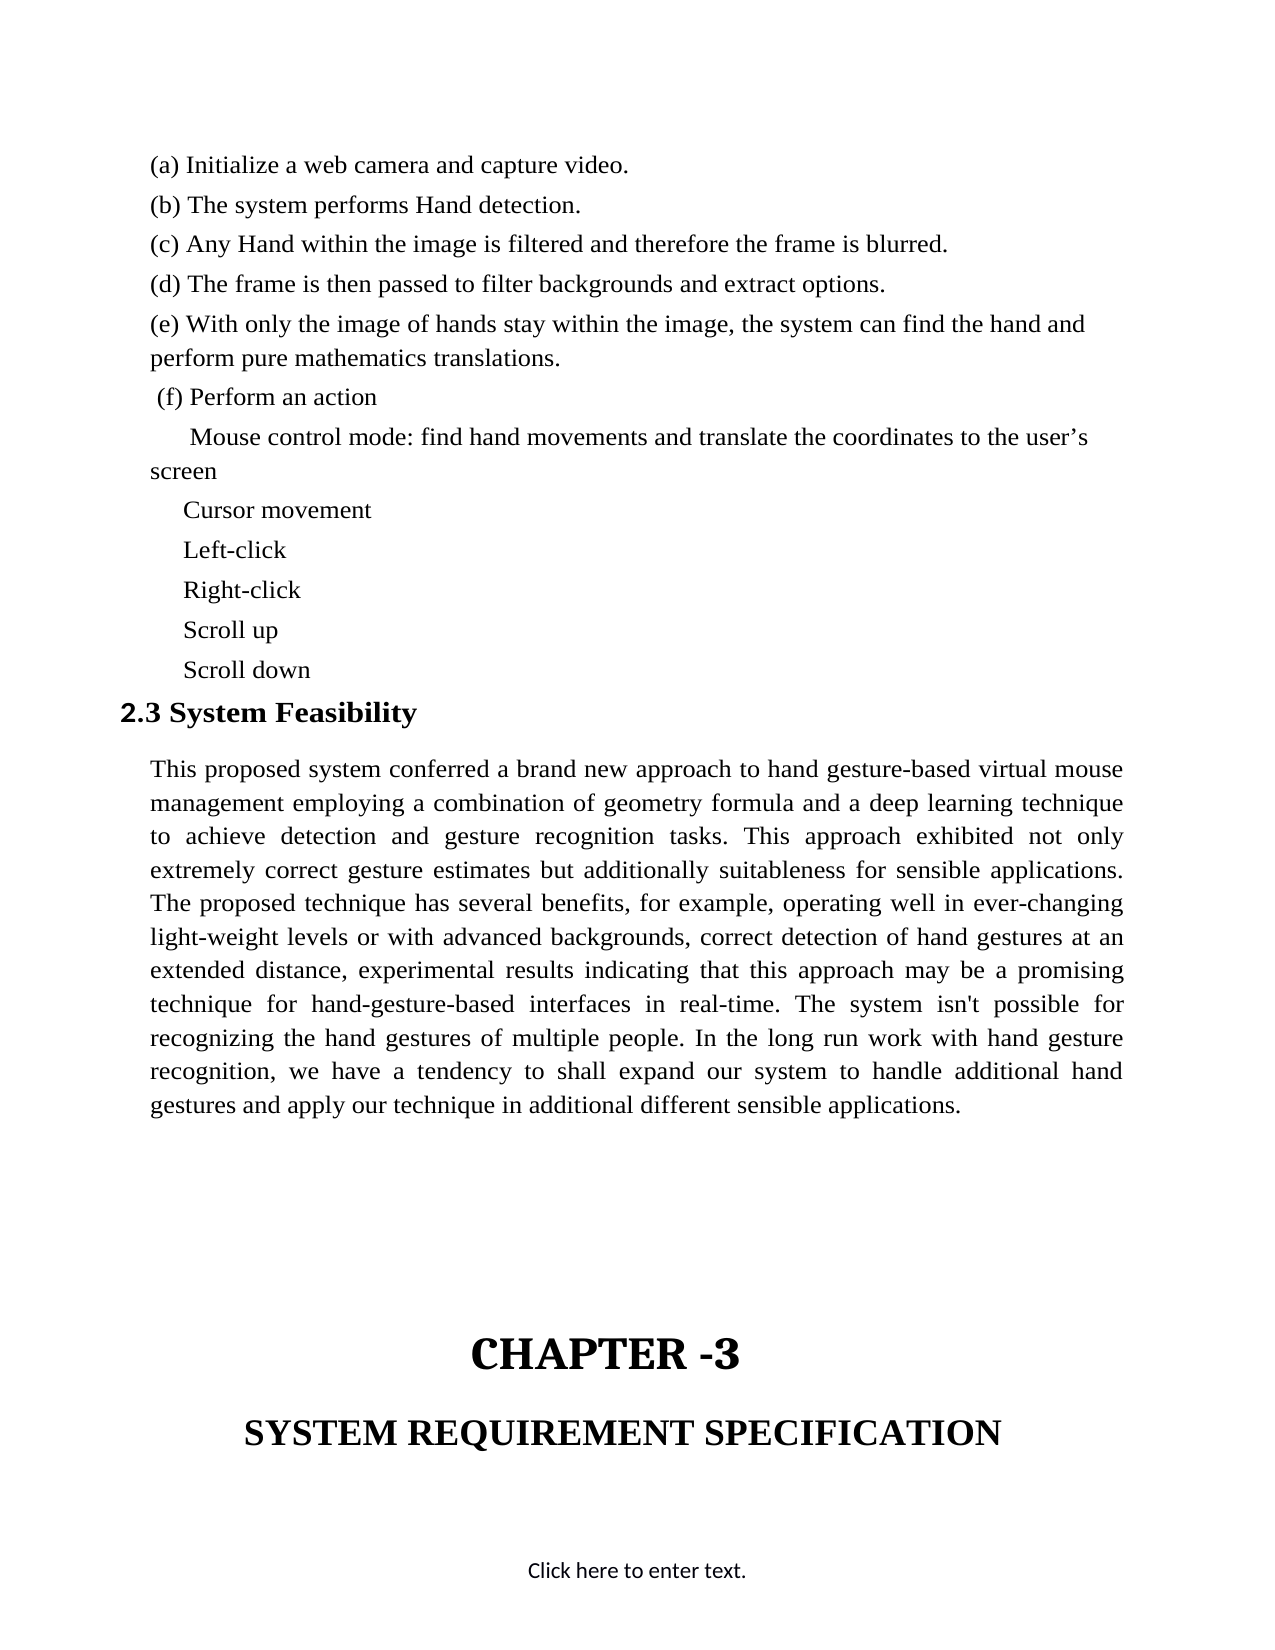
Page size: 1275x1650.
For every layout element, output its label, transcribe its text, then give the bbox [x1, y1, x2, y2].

list (e) With only the image of hands stay within the image, the system can find the hand and perform pure mathematics translations. [150, 309, 1125, 371]
list Right-click [150, 575, 1125, 604]
title 2.3 System Feasibility [120, 694, 1123, 730]
list (d) The frame is then passed to filter backgrounds and extract options. [150, 269, 1125, 298]
title CHAPTER -3 [150, 1328, 1123, 1381]
list Mouse control mode: find hand movements and translate the coordinates to the user’s screen [150, 422, 1125, 484]
list (b) The system performs Hand detection. [150, 190, 1125, 218]
text SYSTEM REQUIREMENT SPECIFICATION [150, 1411, 1125, 1454]
list (c) Any Hand within the image is filtered and therefore the frame is blurred. [150, 229, 1125, 258]
list Scroll down [150, 655, 1125, 683]
list Left-click [150, 535, 1125, 564]
list Cursor movement [150, 496, 1125, 524]
list This proposed system conferred a brand new approach to hand gesture-based virtual mouse management employing a combination of geometry formula and a deep learning technique to achieve detection and gesture recognition tasks. This approach exhibited not only extremely correct gesture estimates but additionally suitableness for sensible applications. The proposed technique has several benefits, for example, operating well in ever-changing light-weight levels or with advanced backgrounds, correct detection of hand gestures at an extended distance, experimental results indicating that this approach may be a promising technique for hand-gesture-based interfaces in real-time. The system isn't possible for recognizing the hand gestures of multiple people. In the long run work with hand gesture recognition, we have a tendency to shall expand our system to handle additional hand gestures and apply our technique in additional different sensible applications. [150, 754, 1125, 1118]
list (a) Initialize a web camera and capture video. [150, 150, 1125, 179]
list Scroll up [150, 615, 1125, 644]
list (f) Perform an action [150, 382, 1125, 411]
